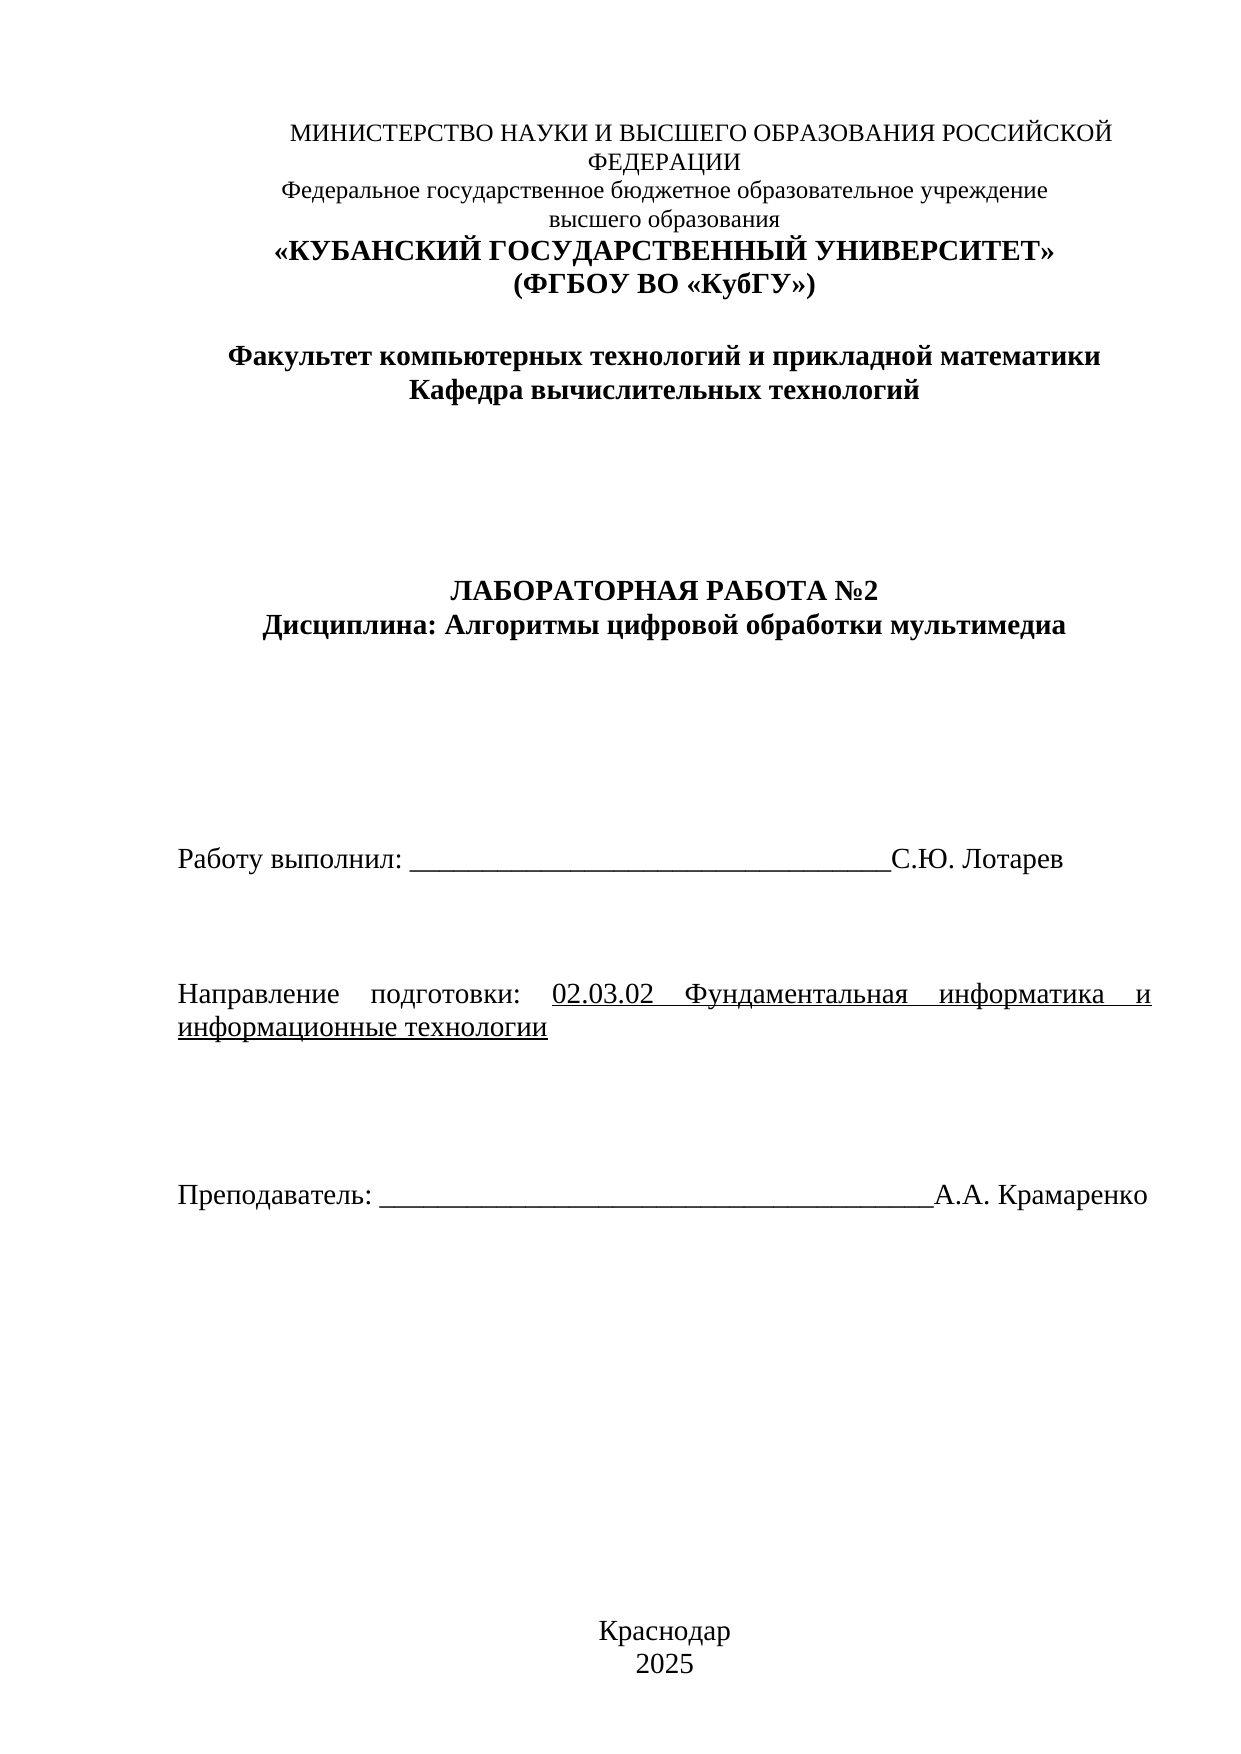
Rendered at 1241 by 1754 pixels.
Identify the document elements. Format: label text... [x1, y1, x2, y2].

text ЛАБОРАТОРНАЯ РАБОТА №2 [177, 573, 1152, 607]
text «КУБАНСКИЙ ГОСУДАРСТВЕННЫЙ УНИВЕРСИТЕТ» [177, 233, 1152, 267]
text Федеральное государственное бюджетное образовательное учреждение [177, 176, 1152, 204]
text (ФГБОУ ВО «КубГУ») [177, 267, 1152, 300]
text Министерство науки и высшего образования Российской Федерации [177, 118, 1152, 176]
text Дисциплина: Алгоритмы цифровой обработки мультимедиа [177, 607, 1152, 640]
text Направление подготовки: 02.03.02 Фундаментальная информатика и информационные технологии [177, 976, 1152, 1043]
text Кафедра вычислительных технологий [177, 372, 1152, 406]
text высшего образования [177, 204, 1152, 233]
text Факультет компьютерных технологий и прикладной математики [177, 338, 1152, 372]
text Работу выполнил: _________________________________С.Ю. Лотарев [177, 842, 1152, 875]
text Преподаватель: ______________________________________А.А. Крамаренко [177, 1177, 1152, 1211]
